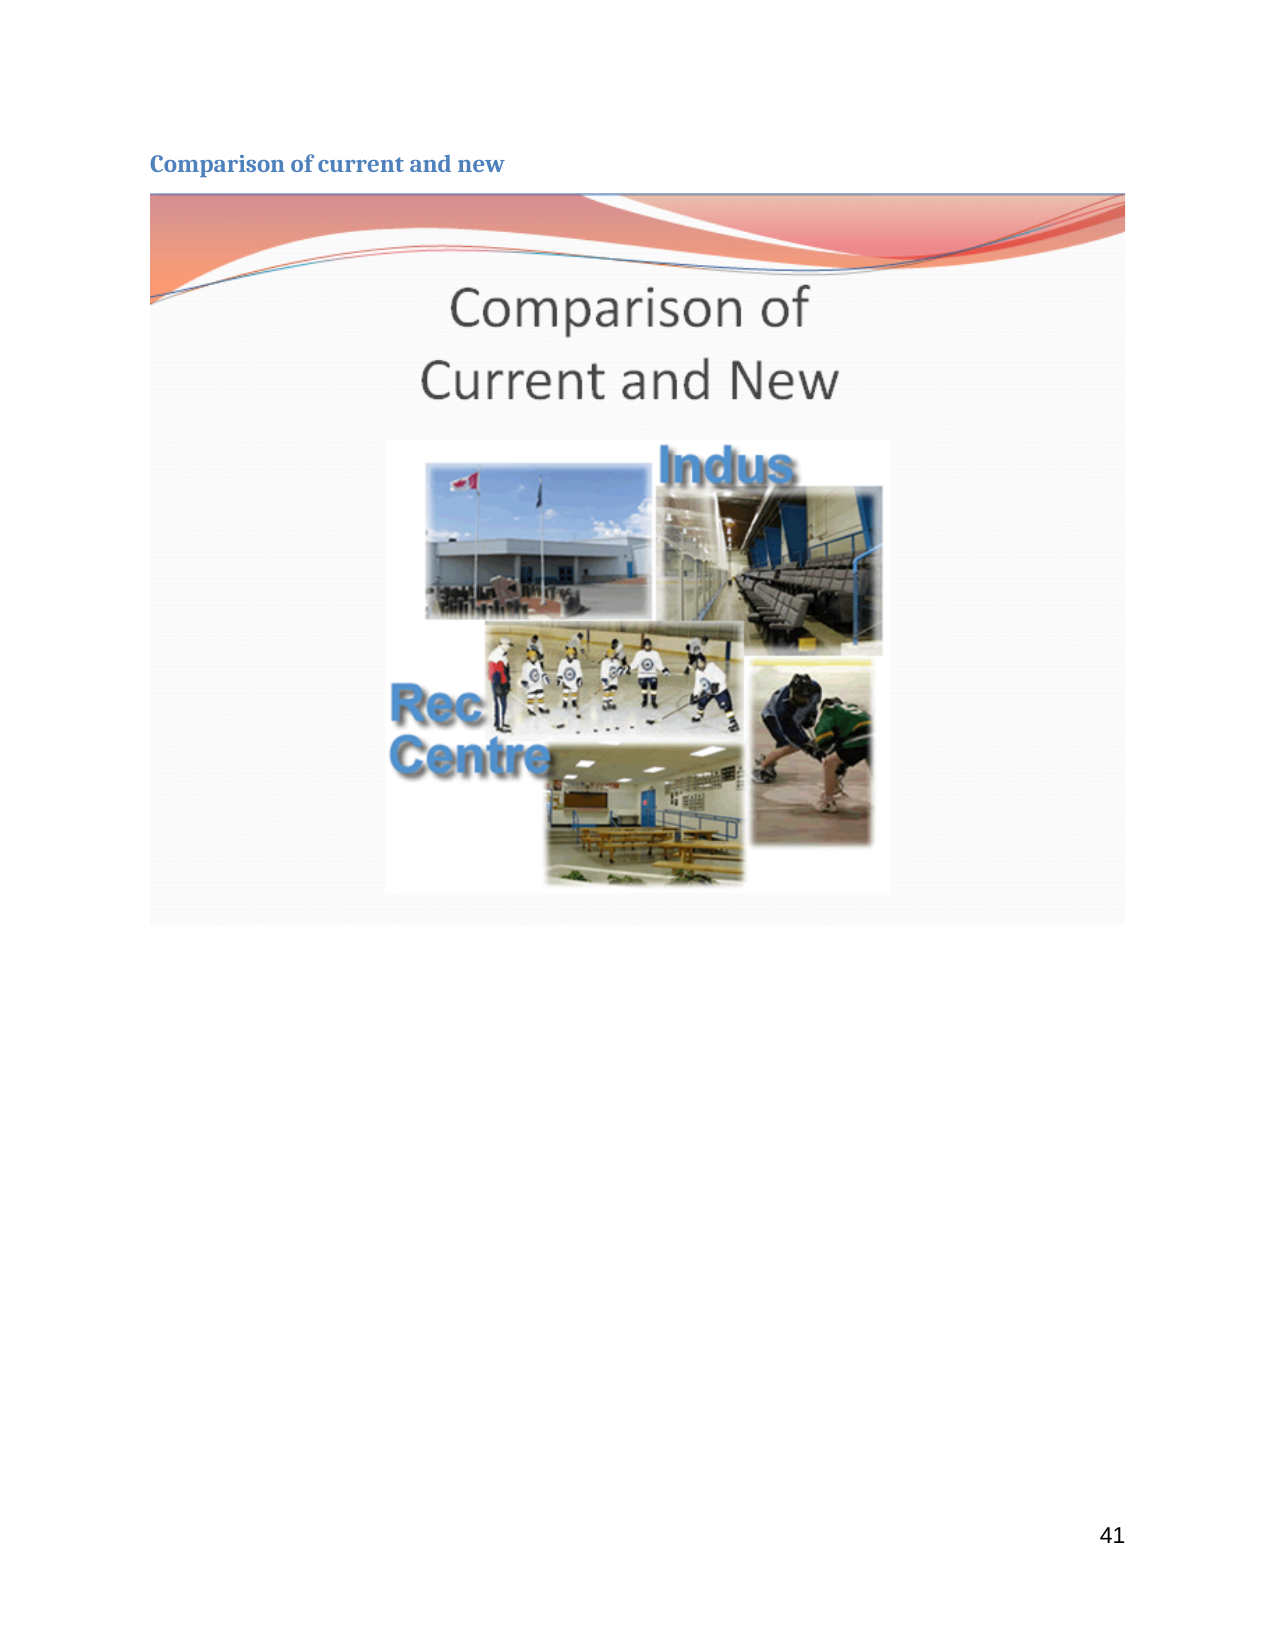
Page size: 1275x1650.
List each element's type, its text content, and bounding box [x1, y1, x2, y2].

subtitle Comparison of current and new [150, 150, 1125, 179]
picture [150, 193, 1125, 925]
